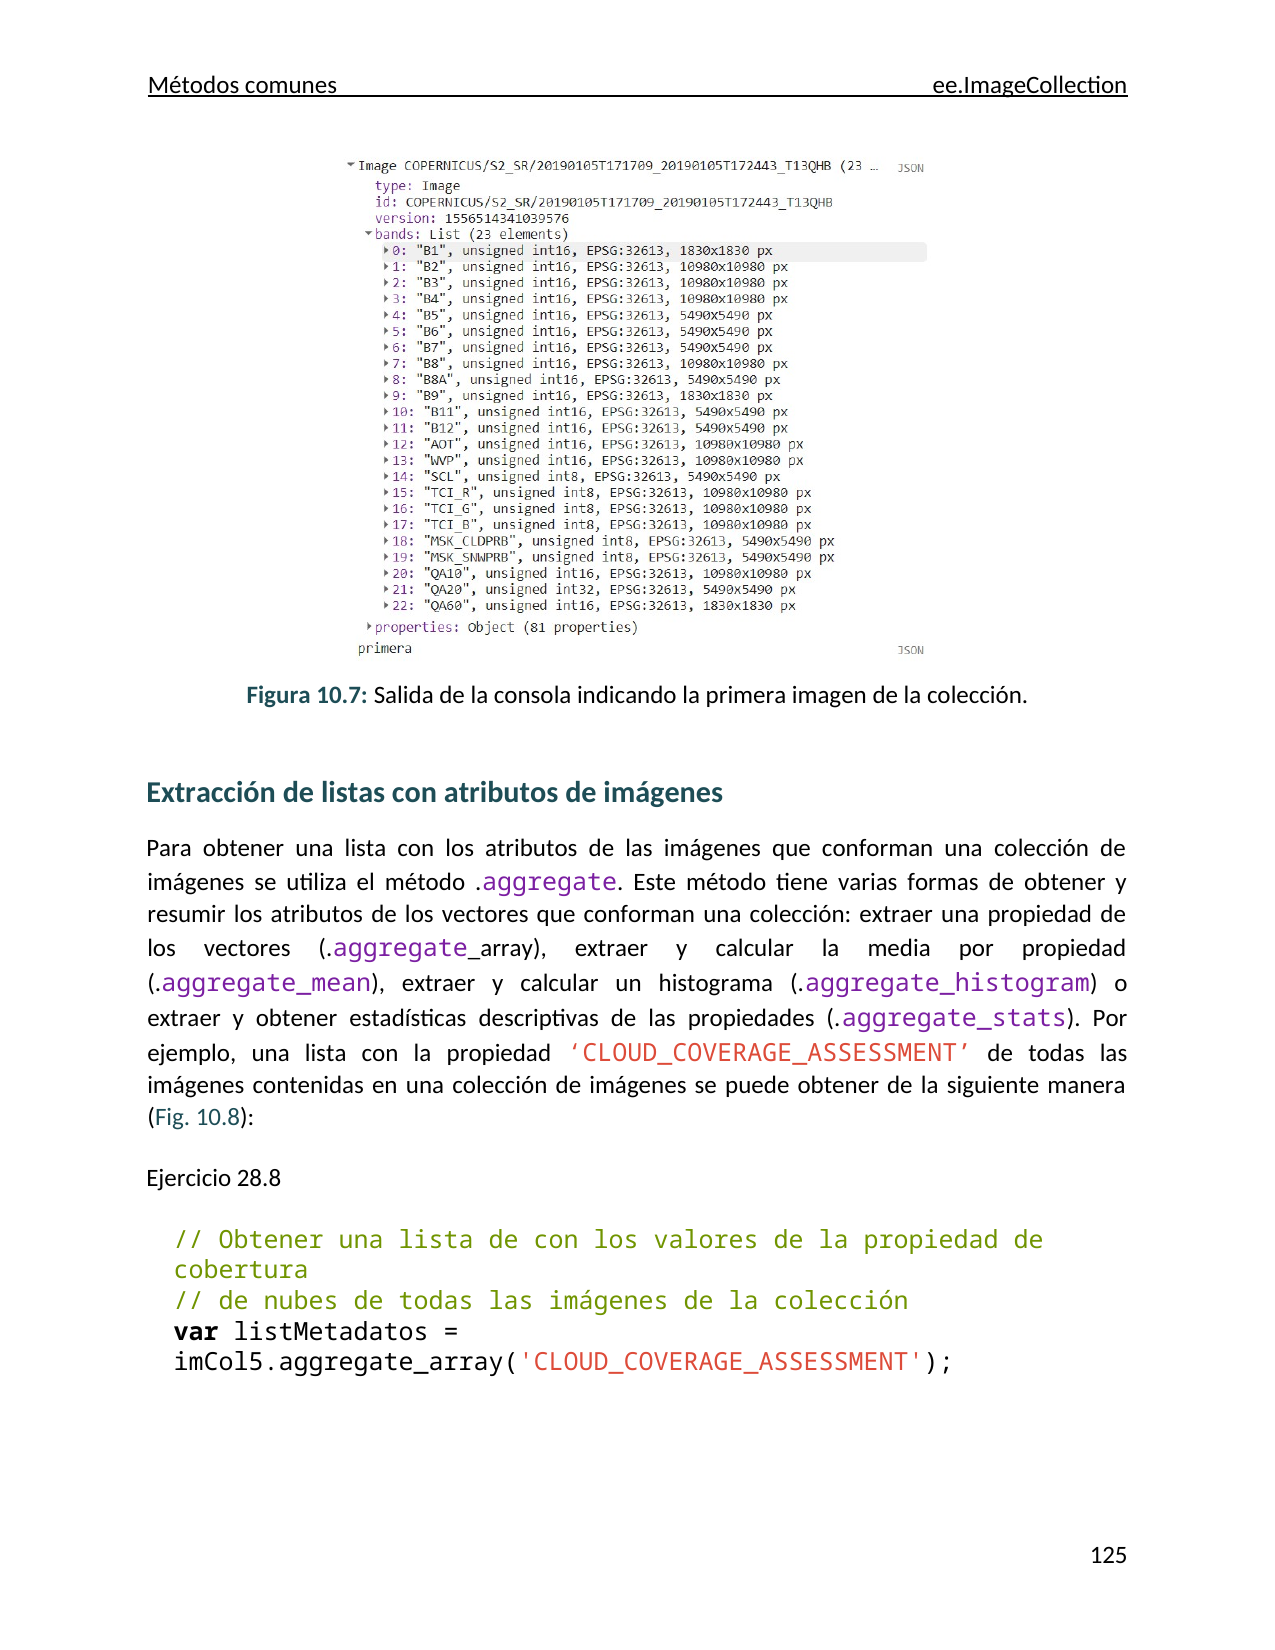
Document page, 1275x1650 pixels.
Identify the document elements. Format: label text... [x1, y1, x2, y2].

text Para obtener una lista con los atributos de las imágenes que conforman una colección de imágenes se utiliza el método .aggregate. Este método tiene varias formas de obtener y resumir los atributos de los vectores que conforman una colección: extraer una propiedad de los vectores (.aggregate_array), extraer y calcular la media por propiedad (.aggregate_mean), extraer y calcular un histograma (.aggregate_histogram) o extraer y obtener estadísticas descriptivas de las propiedades (.aggregate_stats). Por ejemplo, una lista con la propiedad ‘CLOUD_COVERAGE_ASSESSMENT’ de todas las imágenes contenidas en una colección de imágenes se puede obtener de la siguiente manera (Fig. 10.8): [146, 832, 1127, 1131]
text // Obtener una lista de con los valores de la propiedad de cobertura [173, 1224, 1127, 1285]
text var listMetadatos = imCol5.aggregate_array('CLOUD_COVERAGE_ASSESSMENT'); [173, 1316, 1127, 1377]
subtitle Extracción de listas con atributos de imágenes [146, 773, 1127, 810]
picture [343, 144, 932, 662]
text Ejercicio 28.8 [146, 1162, 1127, 1193]
text Figura 10.7: Salida de la consola indicando la primera imagen de la colección. [148, 679, 1127, 710]
text // de nubes de todas las imágenes de la colección [173, 1285, 1127, 1316]
